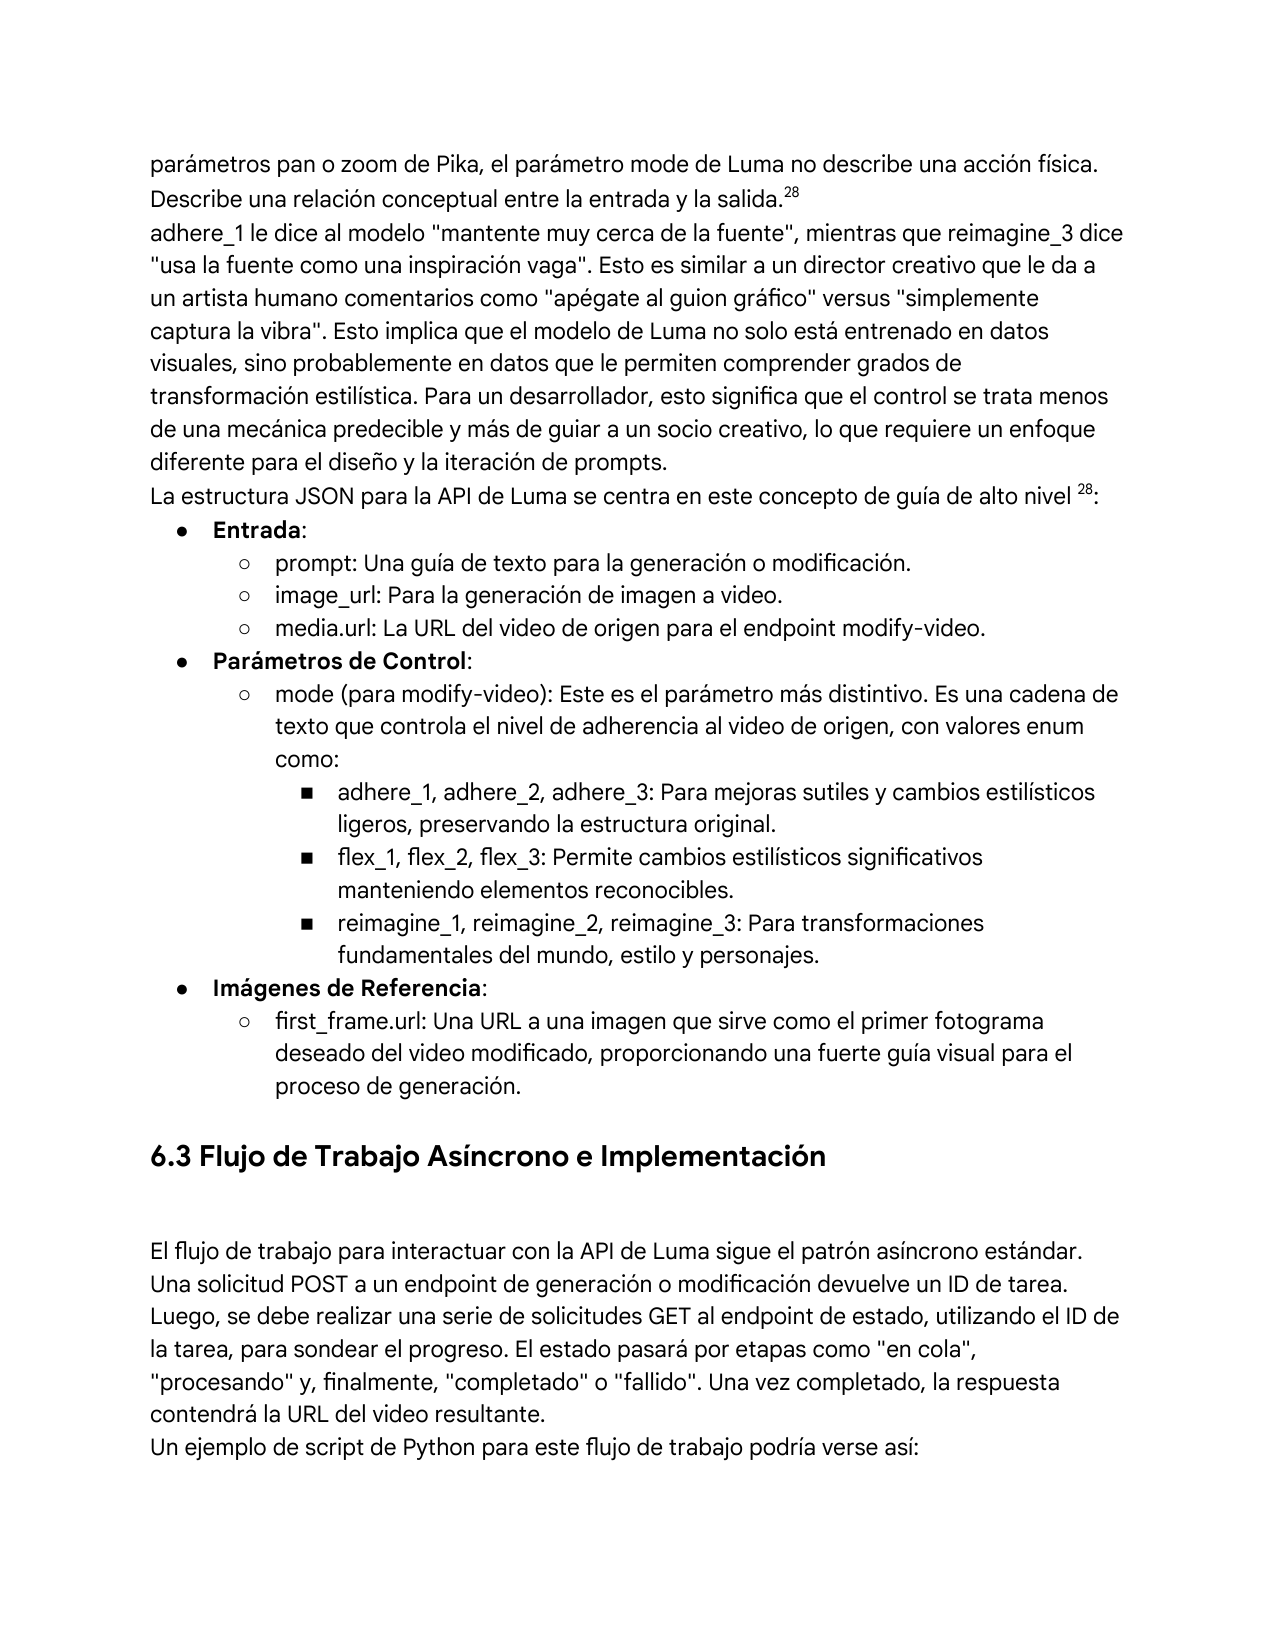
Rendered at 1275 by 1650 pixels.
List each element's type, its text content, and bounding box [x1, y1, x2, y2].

list Parámetros de Control: [175, 647, 1125, 676]
text adhere_1 le dice al modelo "mantente muy cerca de la fuente", mientras que reimagine_3 dice "usa la fuente como una inspiración vaga". Esto es similar a un director creativo que le da a un artista humano comentarios como "apégate al guion gráfico" versus "simplemente captura la vibra". Esto implica que el modelo de Luma no solo está entrenado en datos visuales, sino probablemente en datos que le permiten comprender grados de transformación estilística. Para un desarrollador, esto significa que el control se trata menos de una mecánica predecible y más de guiar a un socio creativo, lo que requiere un enfoque diferente para el diseño y la iteración de prompts. [150, 219, 1125, 477]
text El flujo de trabajo para interactuar con la API de Luma sigue el patrón asíncrono estándar. Una solicitud POST a un endpoint de generación o modificación devuelve un ID de tarea. Luego, se debe realizar una serie de solicitudes GET al endpoint de estado, utilizando el ID de la tarea, para sondear el progreso. El estado pasará por etapas como "en cola", "procesando" y, finalmente, "completado" o "fallido". Una vez completado, la respuesta contendrá la URL del video resultante. [150, 1237, 1125, 1429]
list mode (para modify-video): Este es el parámetro más distintivo. Es una cadena de texto que controla el nivel de adherencia al video de origen, con valores enum como: [237, 680, 1125, 774]
list flex_1, flex_2, flex_3: Permite cambios estilísticos significativos manteniendo elementos reconocibles. [300, 843, 1125, 905]
subtitle 6.3 Flujo de Trabajo Asíncrono e Implementación [150, 1138, 1125, 1174]
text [150, 150, 1125, 214]
list image_url: Para la generación de imagen a video. [237, 582, 1125, 610]
text La estructura JSON para la API de Luma se centra en este concepto de guía de alto nivel 28: [150, 481, 1125, 512]
text Un ejemplo de script de Python para este flujo de trabajo podría verse así: [150, 1433, 1125, 1462]
list prompt: Una guía de texto para la generación o modificación. [237, 549, 1125, 578]
list reimagine_1, reimagine_2, reimagine_3: Para transformaciones fundamentales del mundo, estilo y personajes. [300, 909, 1125, 970]
list first_frame.url: Una URL a una imagen que sirve como el primer fotograma deseado del video modificado, proporcionando una fuerte guía visual para el proceso de generación. [237, 1007, 1125, 1101]
list Entrada: [175, 516, 1125, 545]
list media.url: La URL del video de origen para el endpoint modify-video. [237, 614, 1125, 643]
list adhere_1, adhere_2, adhere_3: Para mejoras sutiles y cambios estilísticos ligeros, preservando la estructura original. [300, 778, 1125, 839]
list Imágenes de Referencia: [175, 974, 1125, 1003]
